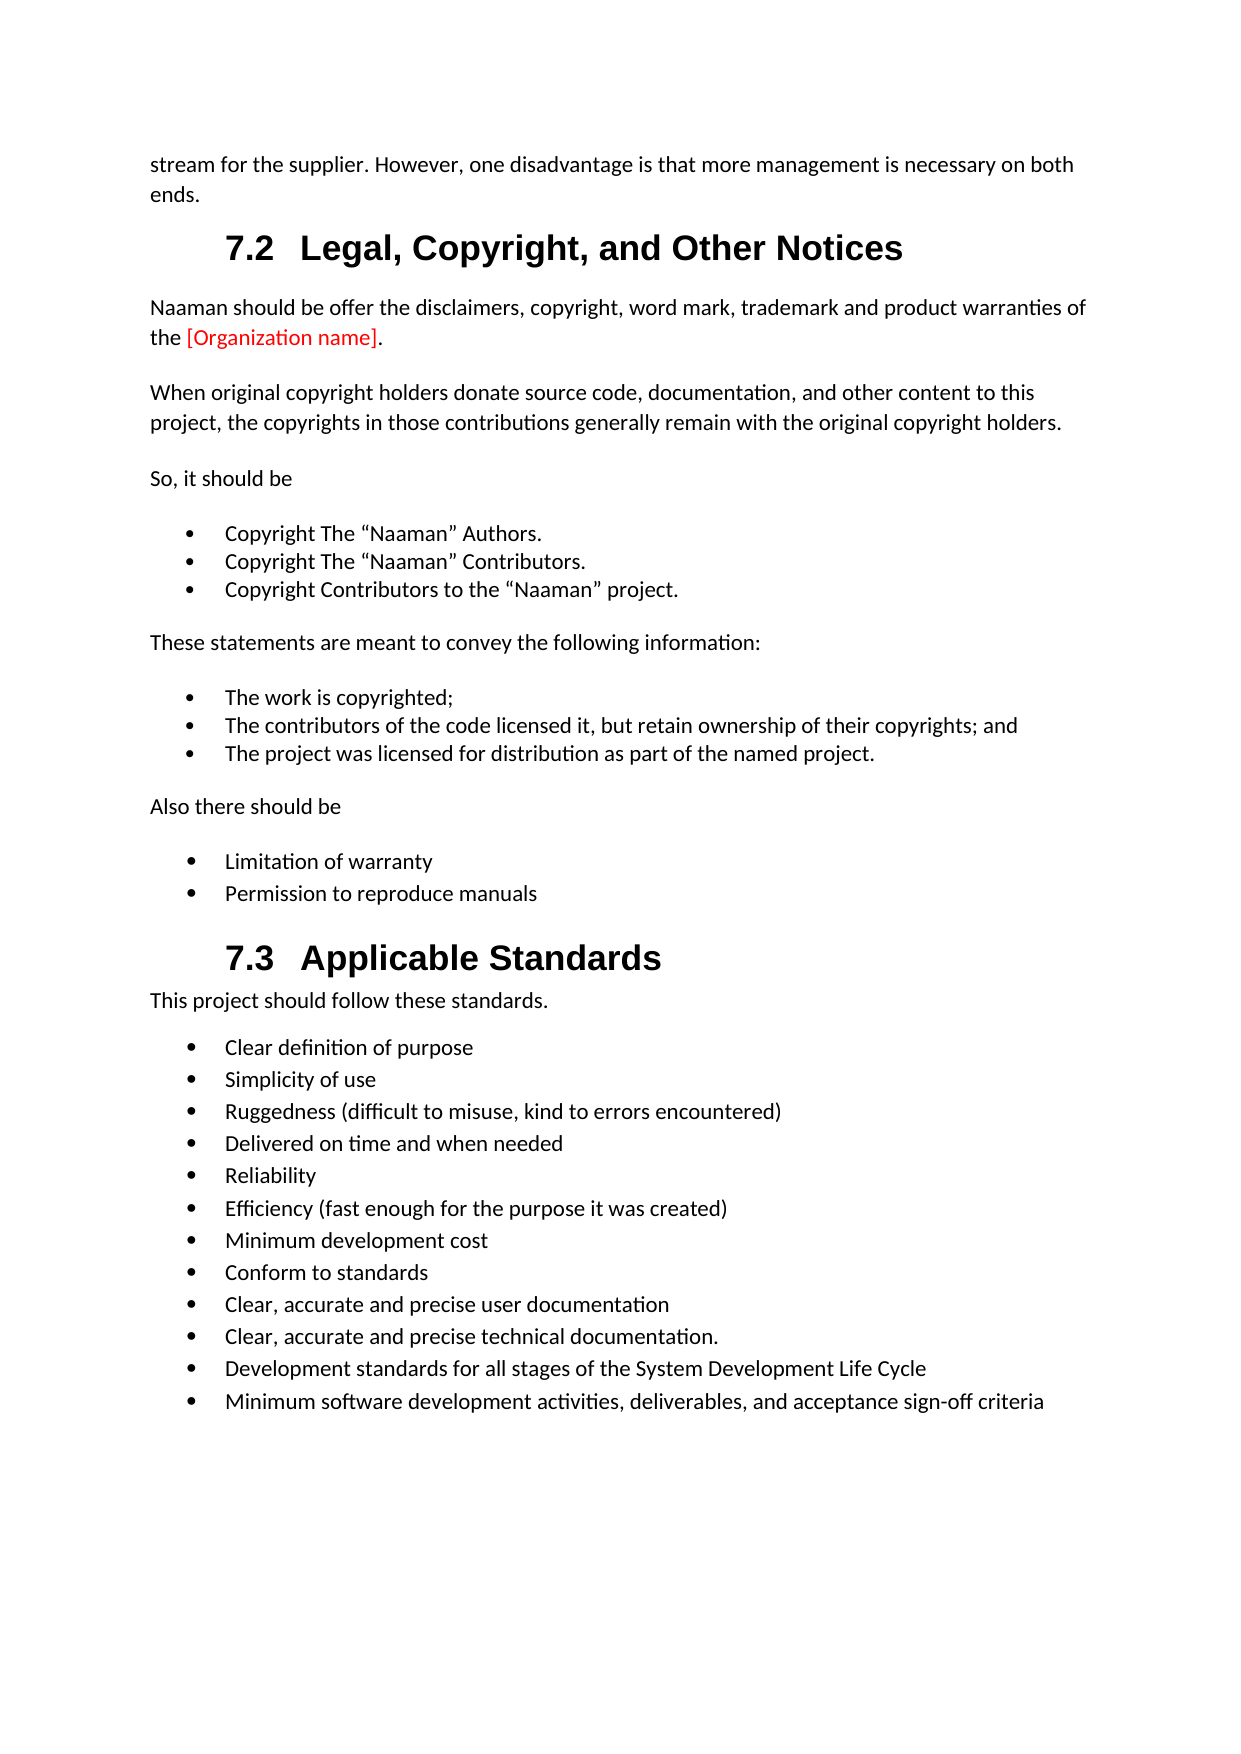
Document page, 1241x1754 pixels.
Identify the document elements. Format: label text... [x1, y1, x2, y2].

list The contributors of the code licensed it, but retain ownership of their copyrights; and [186, 711, 1090, 739]
list Limitation of warranty [187, 847, 1090, 875]
text Naaman should be offer the disclaimers, copyright, word mark, trademark and product warranties of the [Organization name]. [150, 293, 1090, 351]
list Minimum development cost [187, 1226, 1090, 1254]
list Reliability [187, 1161, 1090, 1189]
list Copyright Contributors to the “Naaman” project. [186, 575, 1090, 603]
text These statements are meant to convey the following information: [150, 628, 1090, 656]
text When original copyright holders donate source code, documentation, and other content to this project, the copyrights in those contributions generally remain with the original copyright holders. [150, 378, 1090, 436]
list Clear definition of purpose [187, 1033, 1090, 1061]
list Clear, accurate and precise technical documentation. [187, 1322, 1090, 1350]
list Permission to reproduce manuals [187, 879, 1090, 908]
list Delivered on time and when needed [187, 1129, 1090, 1157]
text This project should follow these standards. [150, 986, 1090, 1014]
list Simplicity of use [187, 1065, 1090, 1093]
subtitle 7.3 Applicable Standards [225, 937, 1090, 977]
list Development standards for all stages of the System Development Life Cycle [187, 1354, 1090, 1383]
list Conform to standards [187, 1258, 1090, 1286]
subtitle 7.2 Legal, Copyright, and Other Notices [225, 227, 1090, 268]
text So, it should be [150, 464, 1090, 492]
list Minimum software development activities, deliverables, and acceptance sign-off criteria [187, 1387, 1090, 1415]
list Copyright The “Naaman” Authors. [186, 519, 1090, 547]
list Efficiency (fast enough for the purpose it was created) [187, 1194, 1090, 1222]
list Ruggedness (difficult to misuse, kind to errors encountered) [187, 1097, 1090, 1125]
text Also there should be [150, 792, 1090, 820]
list The project was licensed for distribution as part of the named project. [186, 739, 1090, 767]
list Copyright The “Naaman” Contributors. [186, 547, 1090, 575]
list The work is copyrighted; [186, 683, 1090, 711]
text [150, 150, 1090, 208]
list Clear, accurate and precise user documentation [187, 1290, 1090, 1318]
